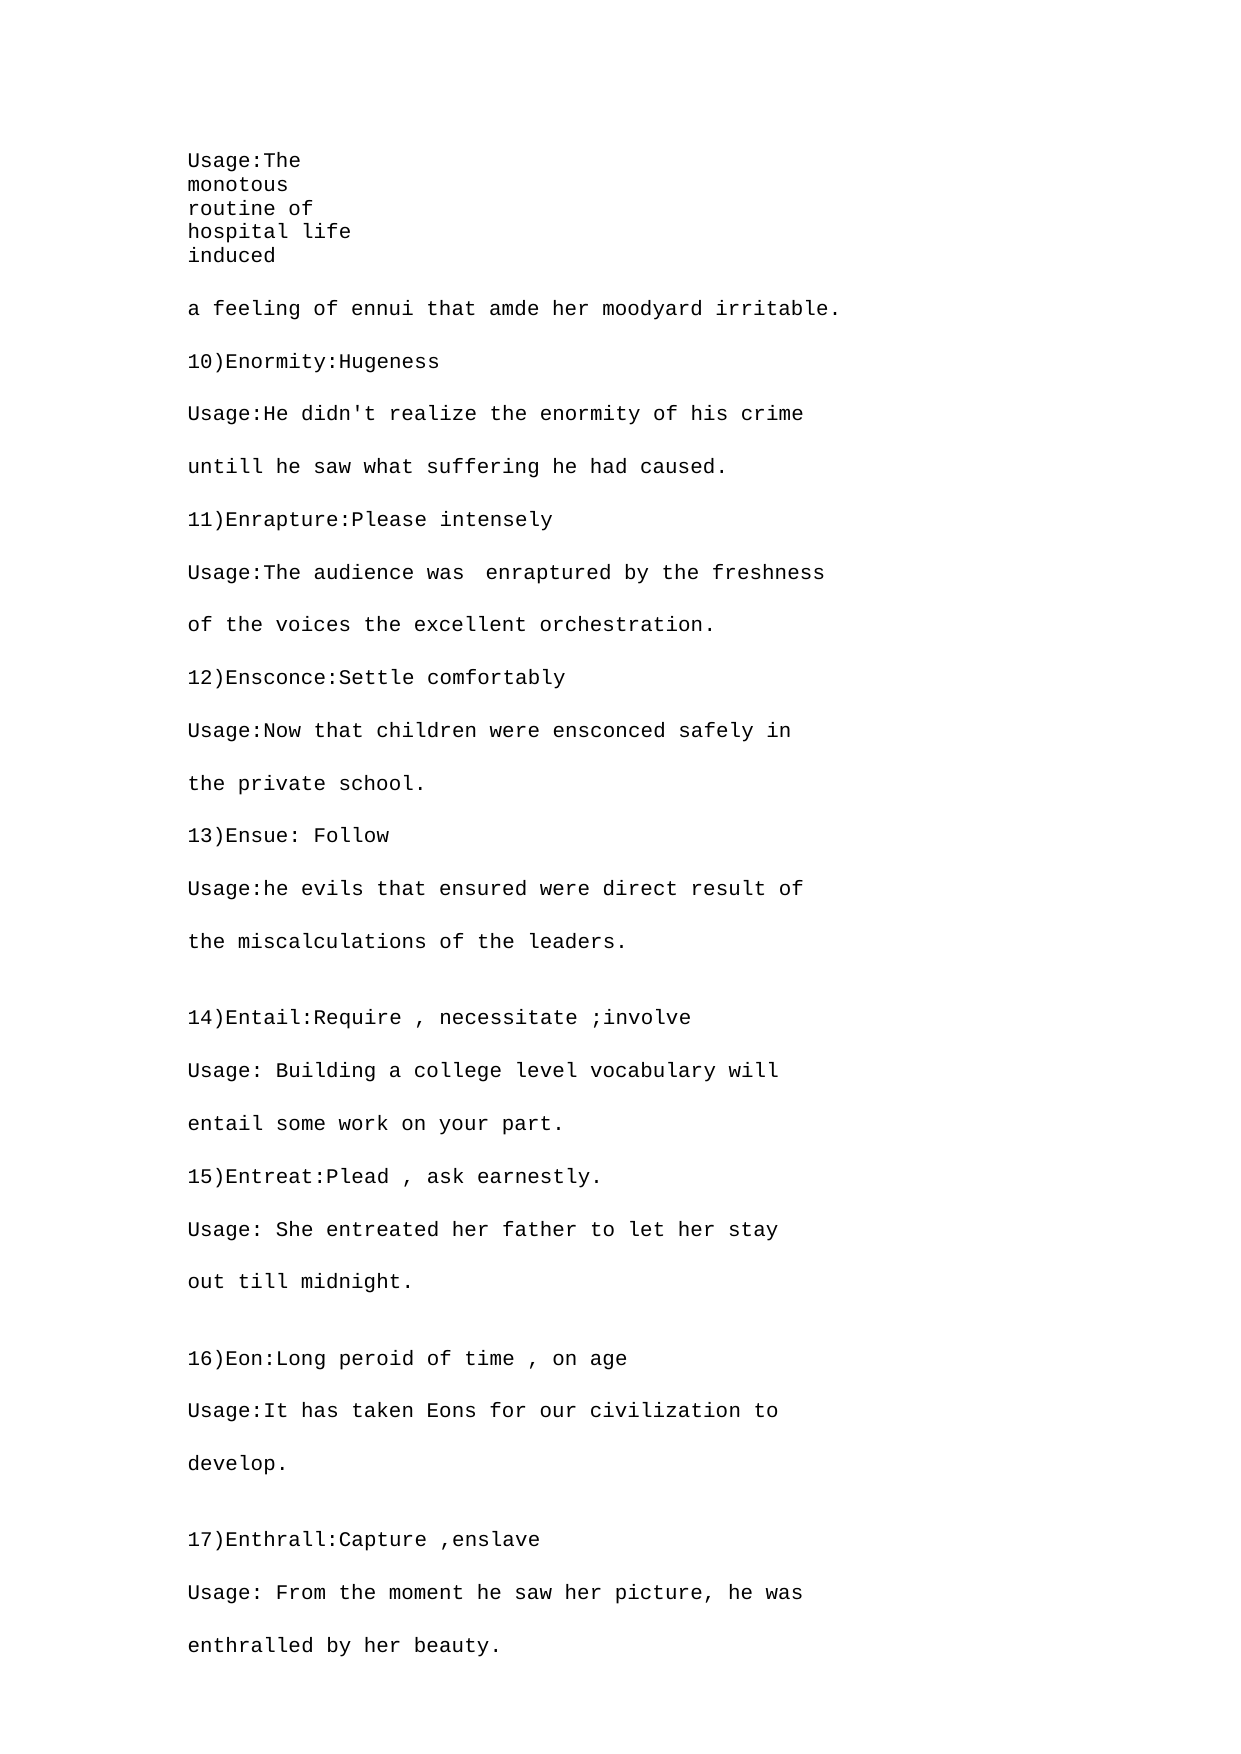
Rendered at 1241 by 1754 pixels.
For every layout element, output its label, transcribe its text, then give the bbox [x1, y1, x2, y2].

text 17)Enthrall:Capture ,enslave [187, 1529, 1065, 1553]
text Usage: She entreated her father to let her stay out till midnight. [187, 1218, 779, 1295]
text 16)Eon:Long peroid of time , on age [187, 1347, 1065, 1371]
text Usage:It has taken Eons for our civilization to develop. [187, 1400, 779, 1477]
text 11)Enrapture:Please intensely [187, 509, 1065, 532]
text Usage:he evils that ensured were direct result of the miscalculations of the leaders. [187, 878, 804, 955]
text Usage:He didn't realize the enormity of his crime untill he saw what suffering he had caused. [187, 403, 804, 480]
text 12)Ensconce:Settle comfortably [187, 667, 1065, 691]
text Usage: From the moment he saw her picture, he was enthralled by her beauty. [187, 1582, 804, 1659]
text 10)Enormity:Hugeness [187, 351, 1065, 374]
text Usage:Now that children were ensconced safely in the private school. [187, 720, 792, 796]
text Usage:The monotous routine of hospital life induced [187, 150, 379, 269]
text 13)Ensue: Follow [187, 826, 1065, 849]
text Usage: Building a college level vocabulary will entail some work on your part. [187, 1060, 779, 1136]
text a feeling of ennui that amde her moodyard irritable. [187, 298, 1065, 321]
text Usage:The audience was enraptured by the freshness of the voices the excellent orchestration. [187, 562, 829, 638]
text 15)Entreat:Plead , ask earnestly. [187, 1166, 1065, 1189]
text 14)Entail:Require , necessitate ;involve [187, 1007, 1065, 1031]
